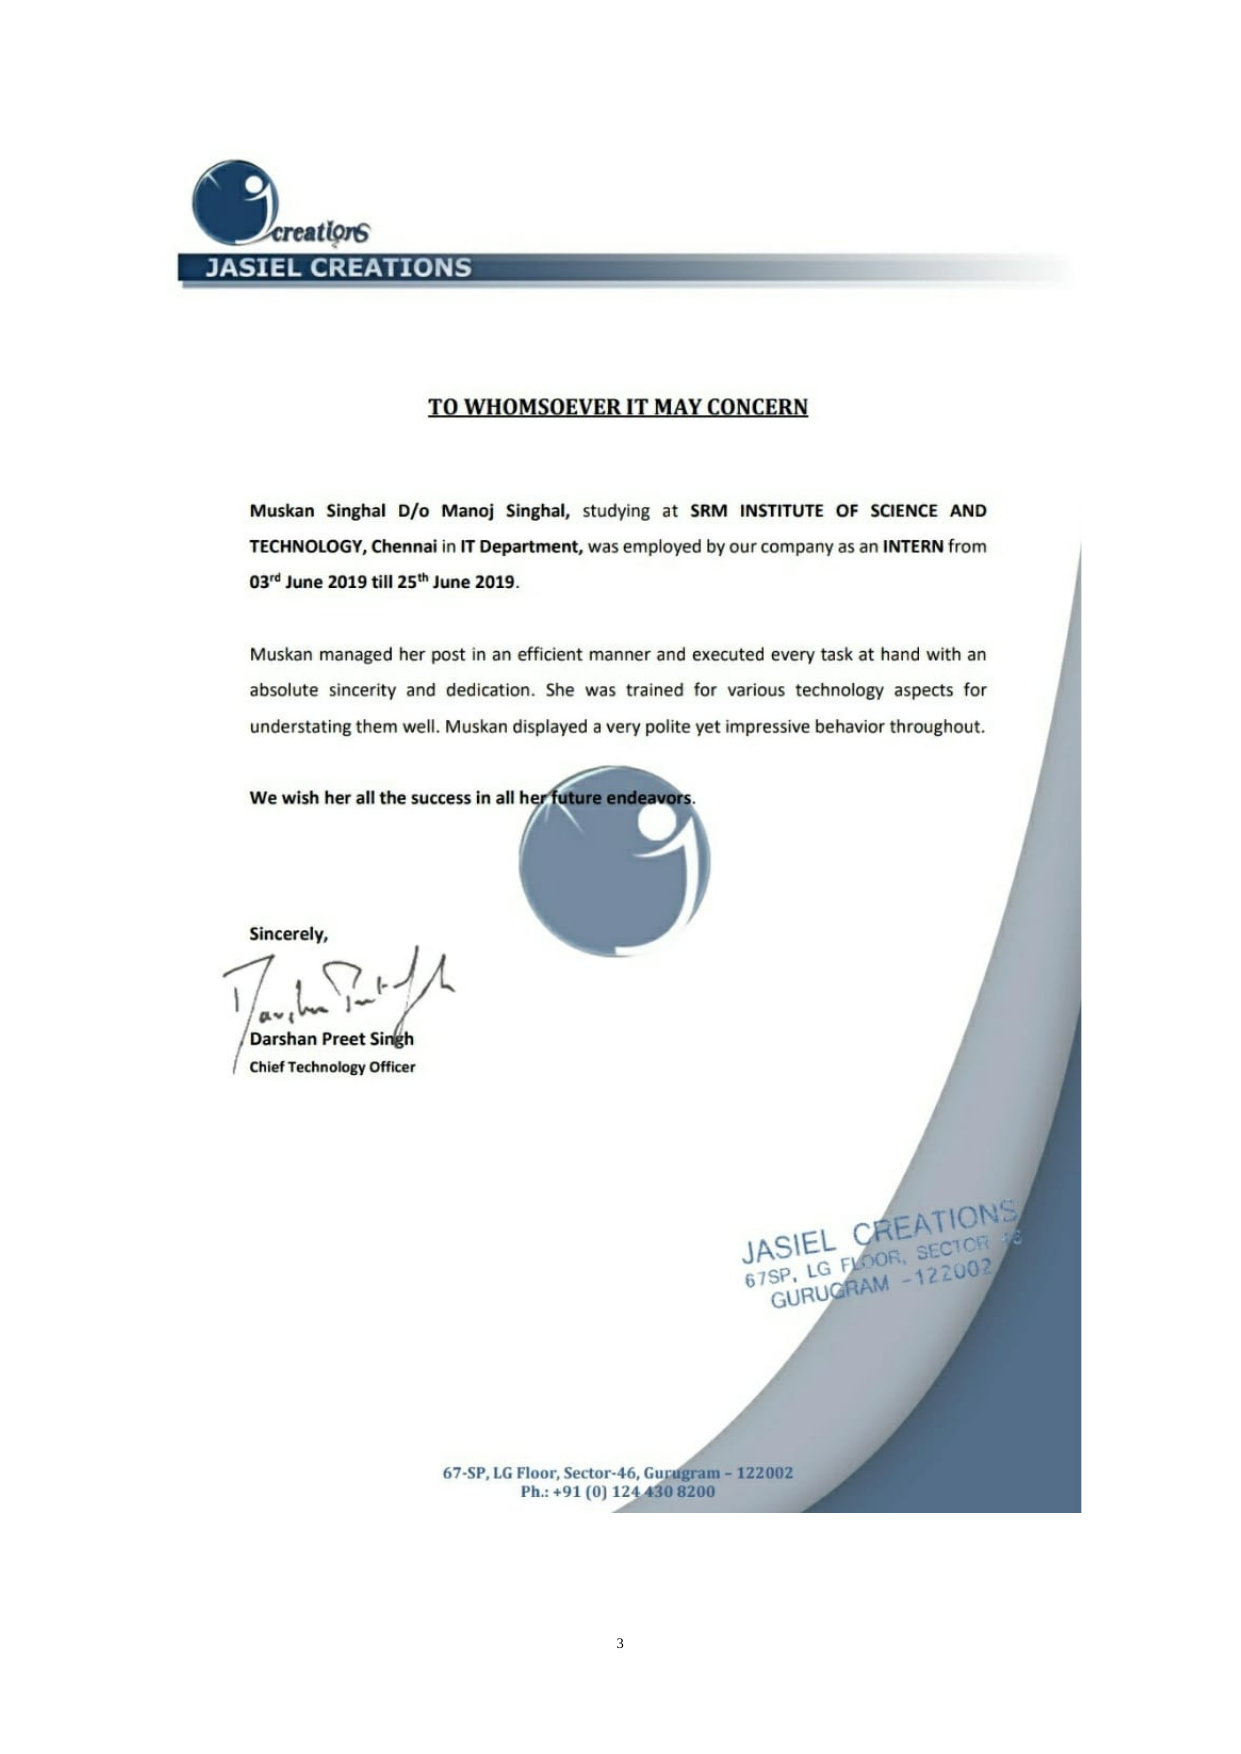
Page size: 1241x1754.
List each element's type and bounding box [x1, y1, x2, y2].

picture [150, 150, 1082, 1513]
